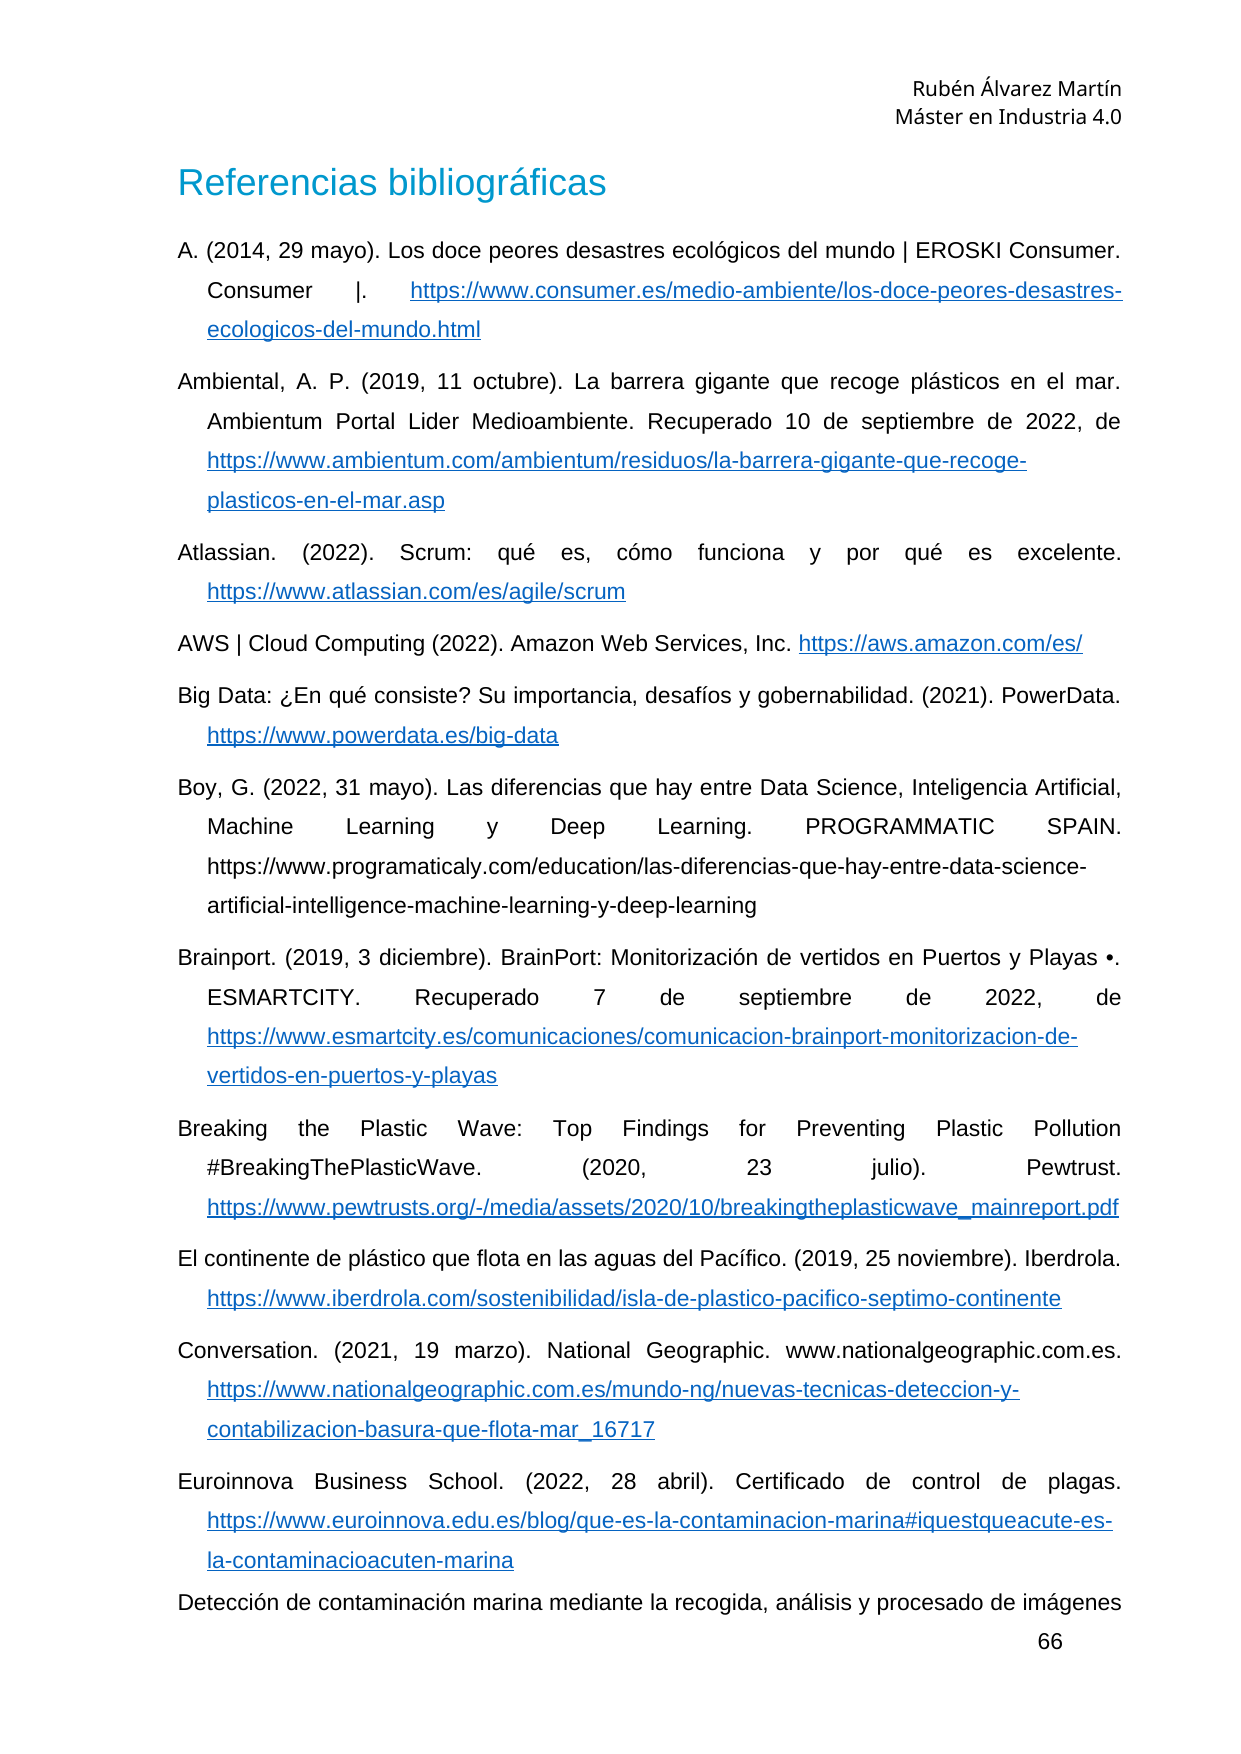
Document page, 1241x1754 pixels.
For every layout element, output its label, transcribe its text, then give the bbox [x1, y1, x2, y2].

text Euroinnova Business School. (2022, 28 abril). Certificado de control de plagas. https://www.euroinnova.edu.es/blog/que-es-la-contaminacion-marina#iquestqueacute-es-la-contaminacioacuten-marina [177, 1468, 1122, 1573]
text El continente de plástico que flota en las aguas del Pacífico. (2019, 25 noviembre). Iberdrola. https://www.iberdrola.com/sostenibilidad/isla-de-plastico-pacifico-septimo-continente [177, 1245, 1122, 1311]
text A. (2014, 29 mayo). Los doce peores desastres ecológicos del mundo | EROSKI Consumer. Consumer |. https://www.consumer.es/medio-ambiente/los-doce-peores-desastres-ecologicos-del-mundo.html [177, 237, 1122, 343]
text Atlassian. (2022). Scrum: qué es, cómo funciona y por qué es excelente. https://www.atlassian.com/es/agile/scrum [177, 539, 1122, 604]
text Big Data: ¿En qué consiste? Su importancia, desafíos y gobernabilidad. (2021). PowerData. https://www.powerdata.es/big-data [177, 682, 1122, 748]
text Boy, G. (2022, 31 mayo). Las diferencias que hay entre Data Science, Inteligencia Artificial, Machine Learning y Deep Learning. PROGRAMMATIC SPAIN. https://www.programaticaly.com/education/las-diferencias-que-hay-entre-data-science-artificial-intelligence-machine-learning-y-deep-learning [177, 774, 1122, 918]
text Ambiental, A. P. (2019, 11 octubre). La barrera gigante que recoge plásticos en el mar. Ambientum Portal Lider Medioambiente. Recuperado 10 de septiembre de 2022, de https://www.ambientum.com/ambientum/residuos/la-barrera-gigante-que-recoge-plasticos-en-el-mar.asp [177, 368, 1122, 513]
text AWS | Cloud Computing (2022). Amazon Web Services, Inc. https://aws.amazon.com/es/ [177, 630, 1122, 657]
text Conversation. (2021, 19 marzo). National Geographic. www.nationalgeographic.com.es. https://www.nationalgeographic.com.es/mundo-ng/nuevas-tecnicas-deteccion-y-contabilizacion-basura-que-flota-mar_16717 [177, 1337, 1122, 1442]
text Breaking the Plastic Wave: Top Findings for Preventing Plastic Pollution #BreakingThePlasticWave. (2020, 23 julio). Pewtrust. https://www.pewtrusts.org/-/media/assets/2020/10/breakingtheplasticwave_mainreport.pdf [177, 1114, 1122, 1220]
text Referencias bibliográficas [177, 160, 1122, 203]
text Brainport. (2019, 3 diciembre). BrainPort: Monitorización de vertidos en Puertos y Playas •. ESMARTCITY. Recuperado 7 de septiembre de 2022, de https://www.esmartcity.es/comunicaciones/comunicacion-brainport-monitorizacion-de-vertidos-en-puertos-y-playas [177, 944, 1122, 1089]
